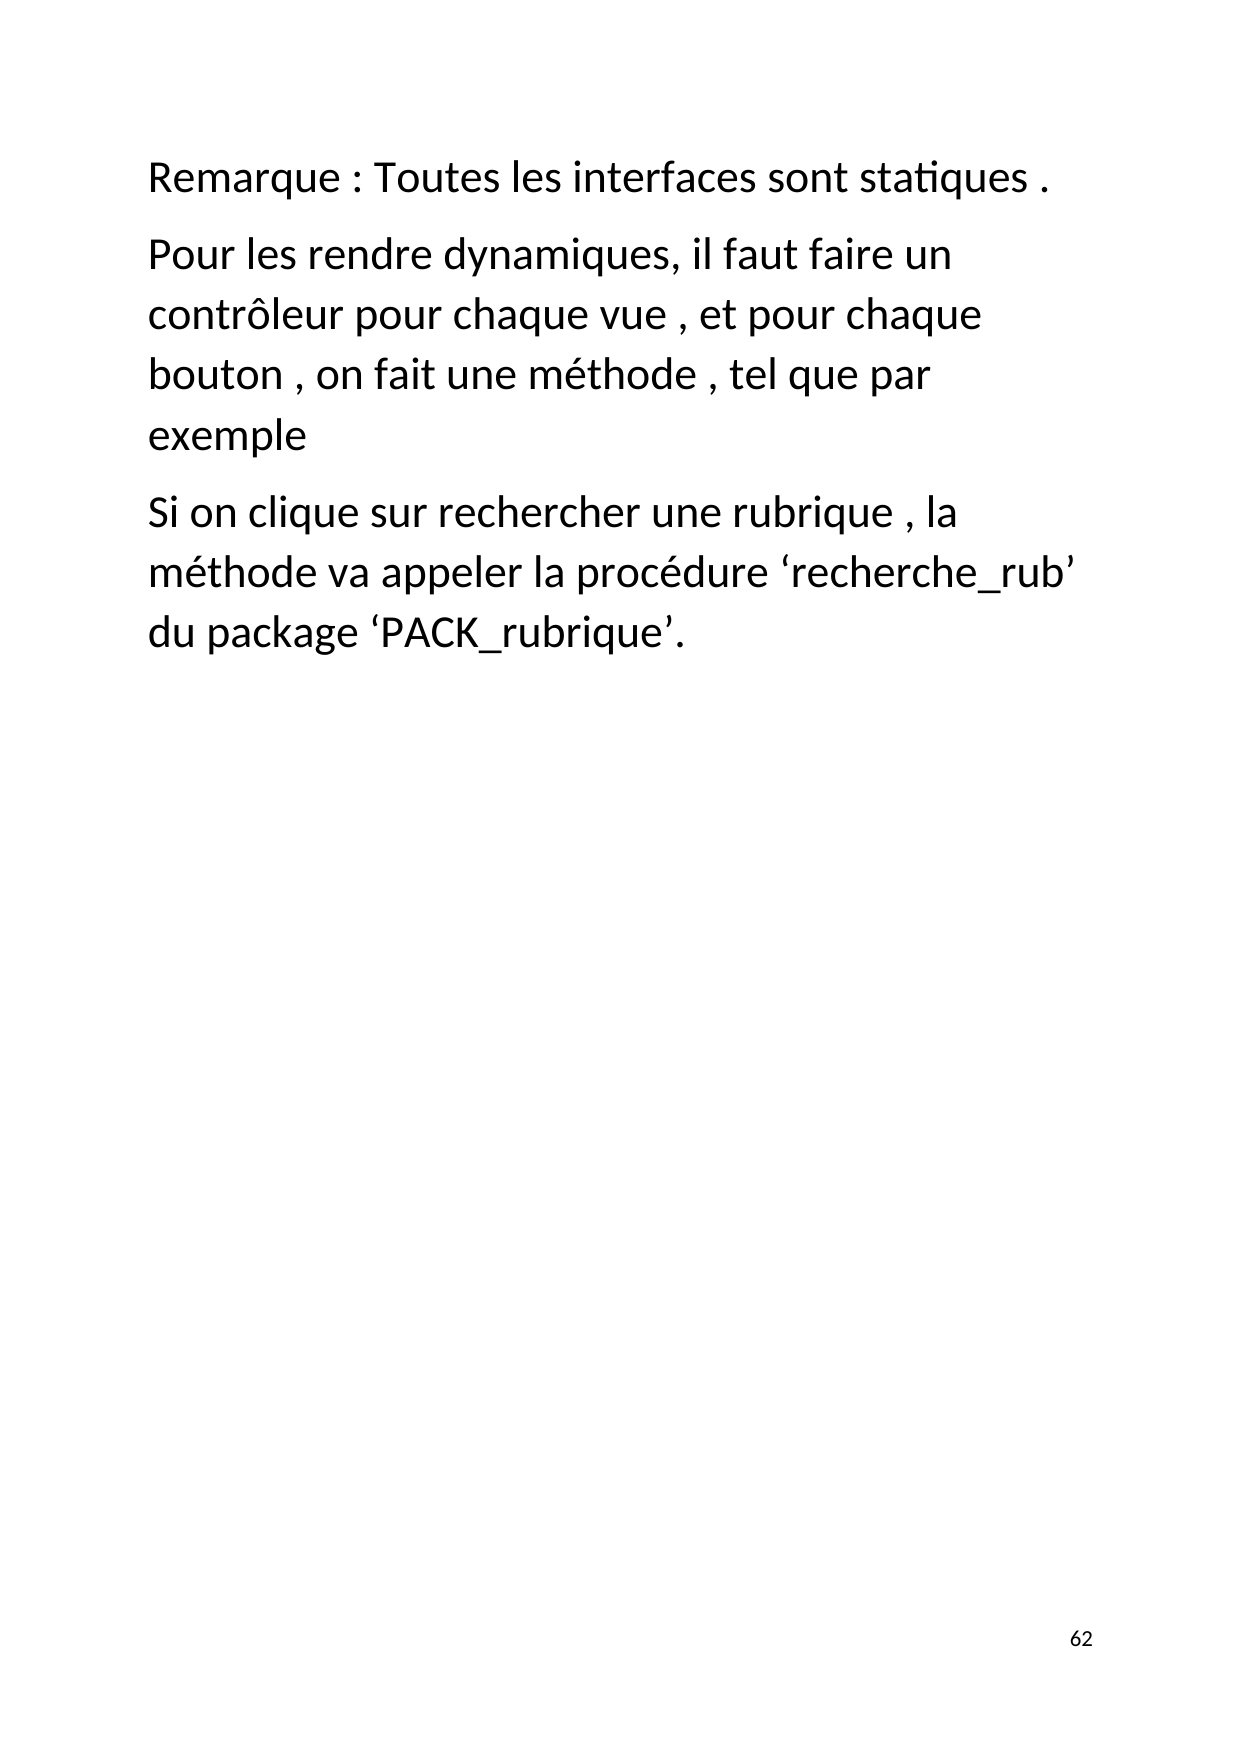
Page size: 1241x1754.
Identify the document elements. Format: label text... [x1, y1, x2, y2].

text Remarque : Toutes les interfaces sont statiques . [148, 148, 1093, 203]
text Si on clique sur rechercher une rubrique , la méthode va appeler la procédure ‘recherche_rub’ du package ‘PACK_rubrique’. [148, 482, 1093, 659]
text Pour les rendre dynamiques, il faut faire un contrôleur pour chaque vue , et pour chaque bouton , on fait une méthode , tel que par exemple [148, 224, 1093, 461]
